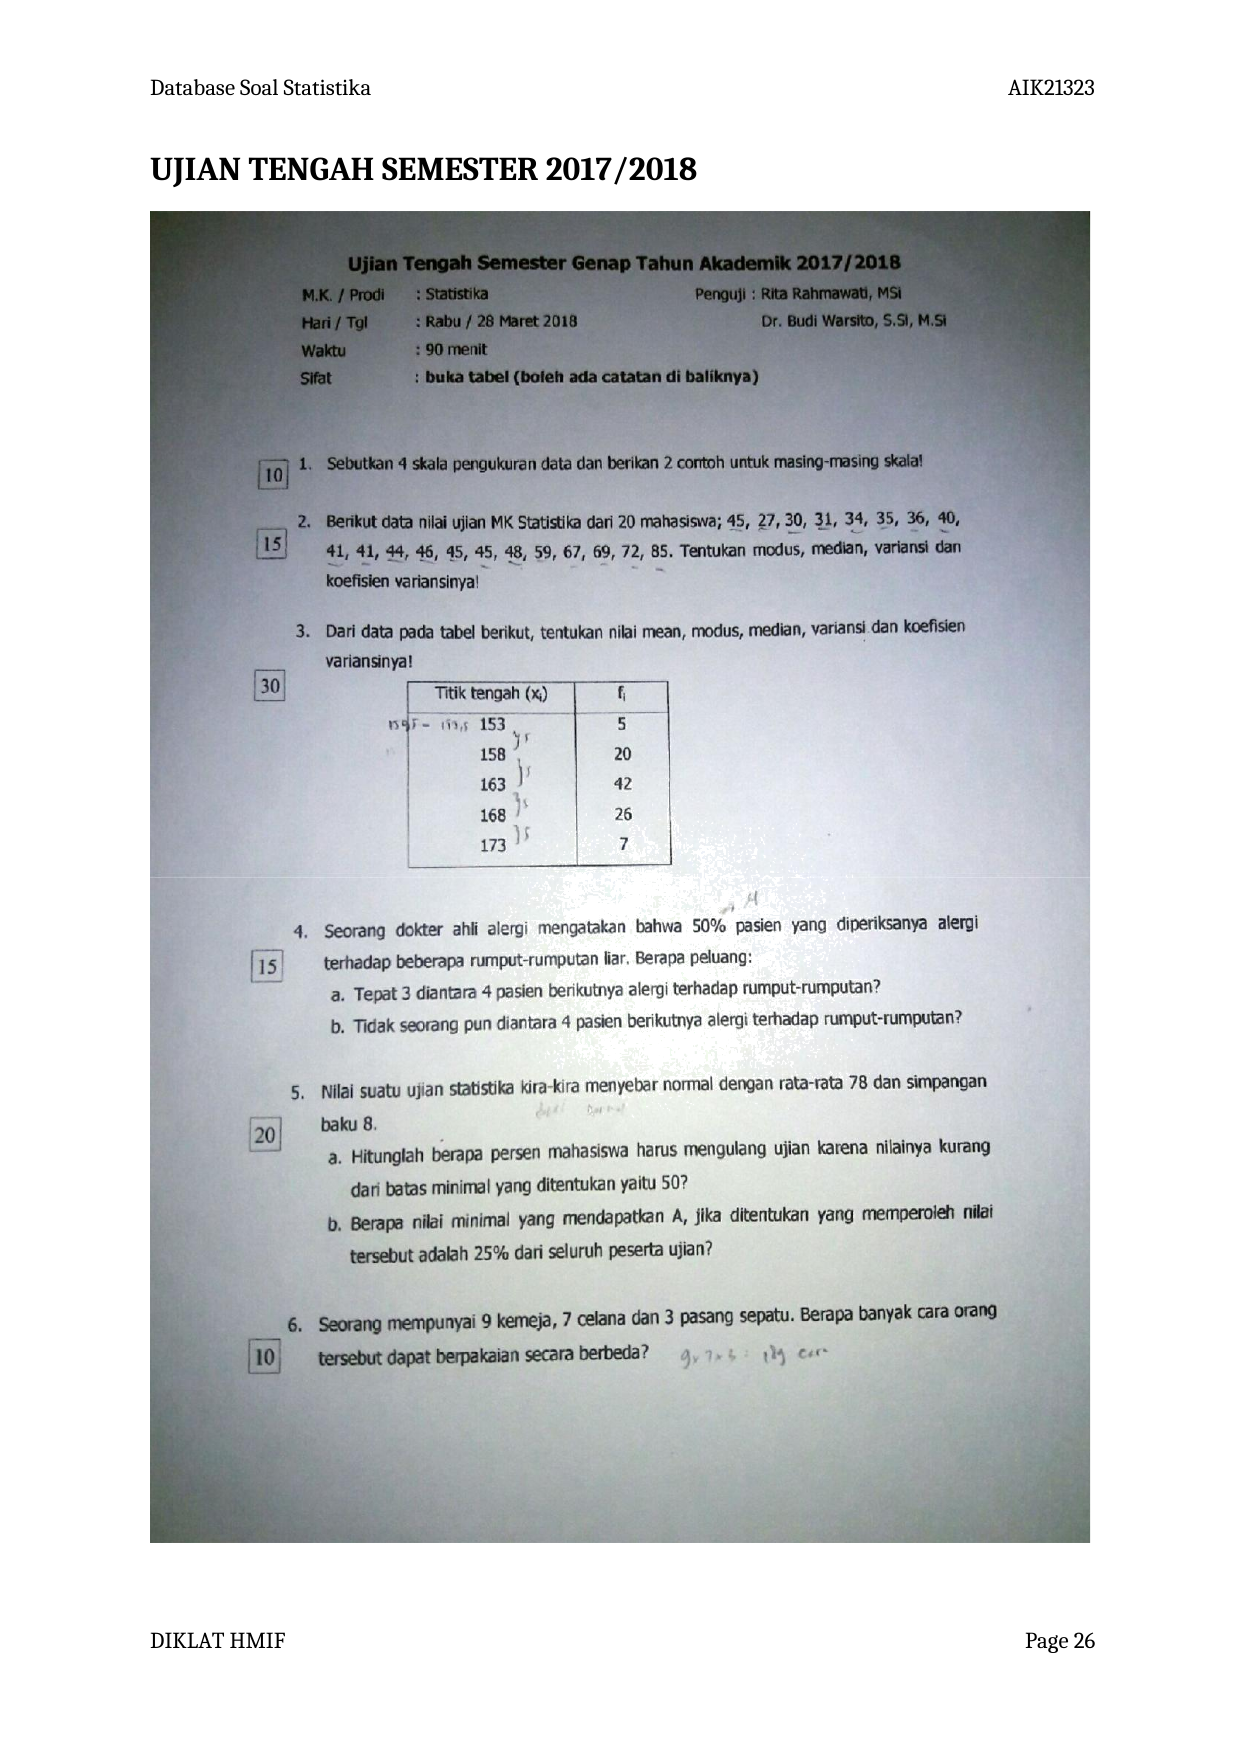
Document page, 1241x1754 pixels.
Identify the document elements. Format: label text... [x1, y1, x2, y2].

text UJIAN TENGAH SEMESTER 2017/2018 [150, 150, 1090, 188]
picture [150, 211, 1091, 1543]
